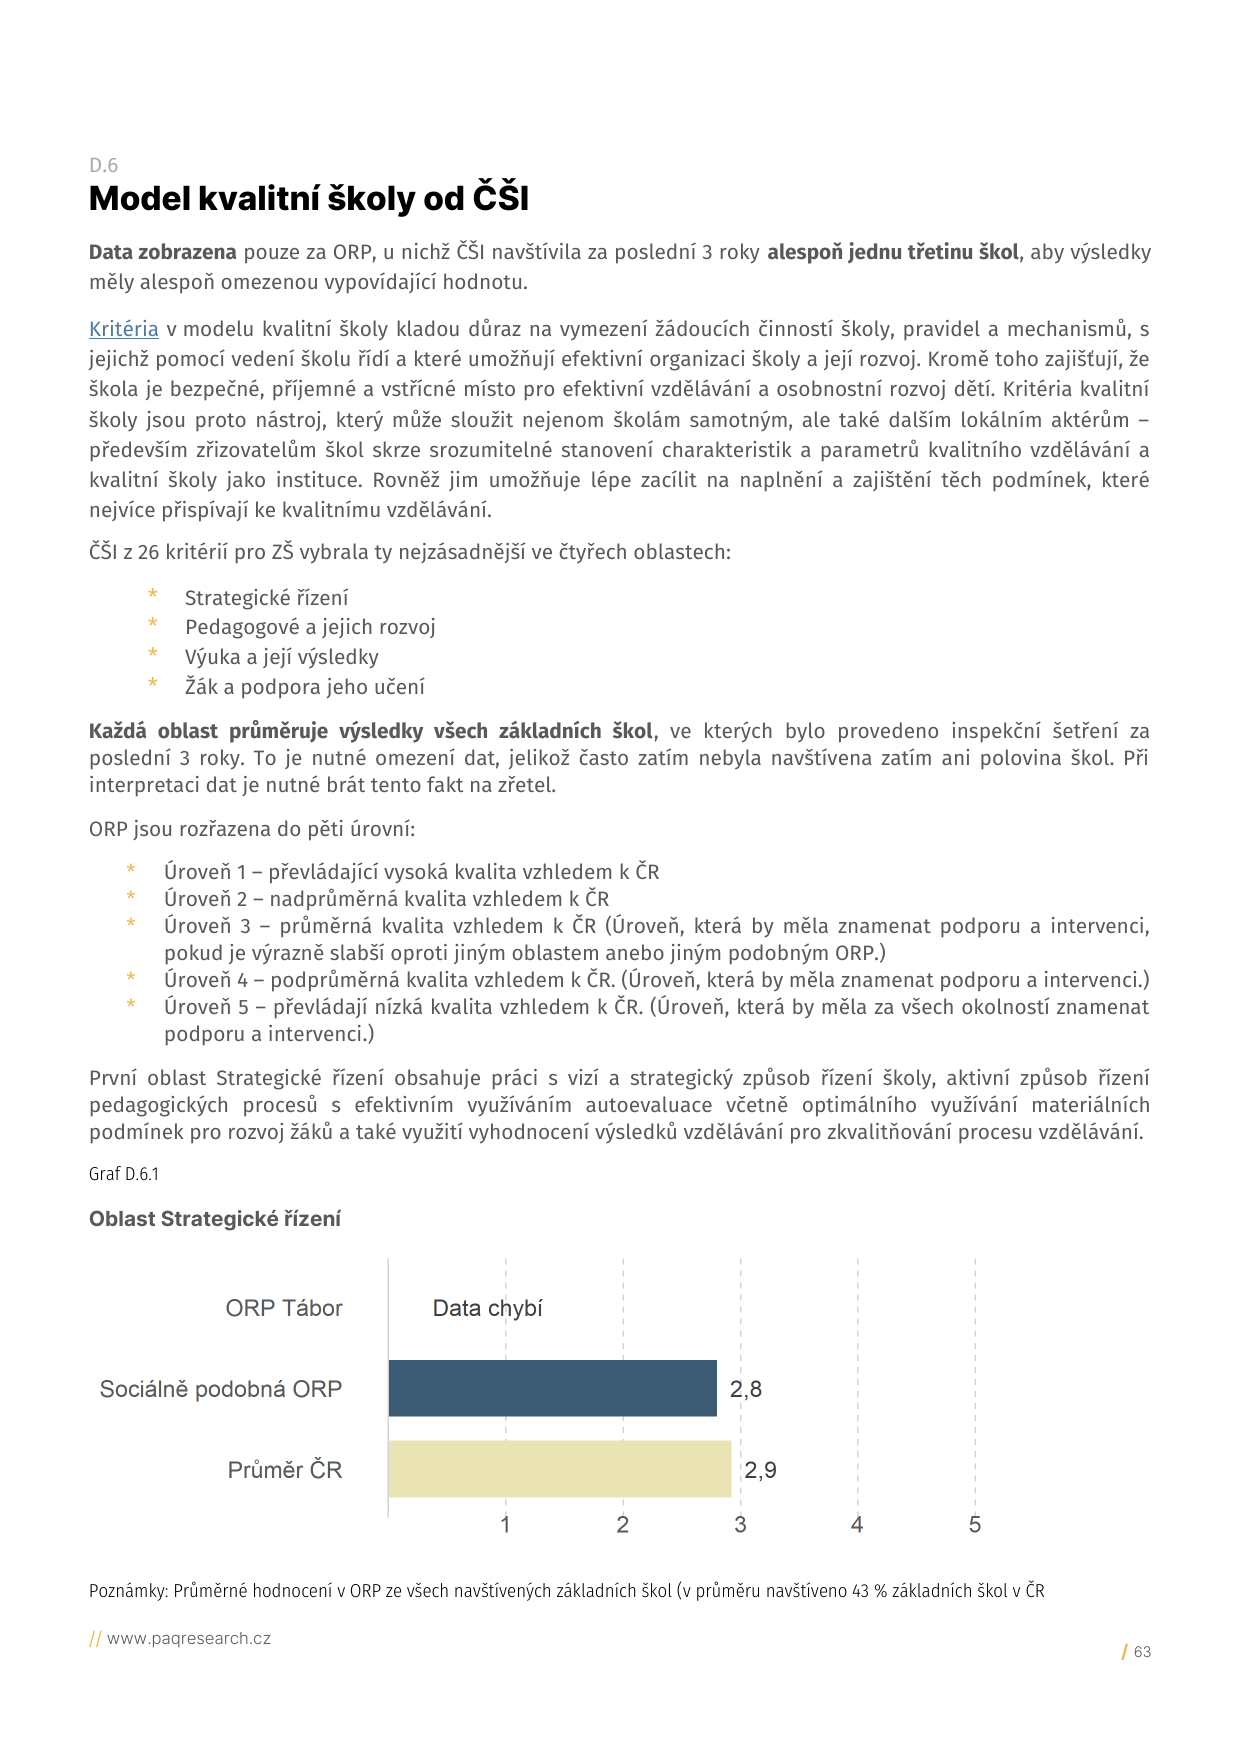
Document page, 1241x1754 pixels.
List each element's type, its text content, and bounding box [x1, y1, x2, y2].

picture [88, 1231, 1139, 1564]
text Data zobrazena pouze za ORP, u nichž ČŠI navštívila za poslední 3 roky alespoň jednu třetinu škol, aby výsledky měly alespoň omezenou vypovídající hodnotu. [89, 235, 1152, 295]
list Žák a podpora jeho učení [148, 673, 1152, 700]
text První oblast Strategické řízení obsahuje práci s vizí a strategický způsob řízení školy, aktivní způsob řízení pedagogických procesů s efektivním využíváním autoevaluace včetně optimálního využívání materiálních podmínek pro rozvoj žáků a také využití vyhodnocení výsledků vzdělávání pro zkvalitňování procesu vzdělávání. [89, 1066, 1152, 1145]
text Graf D.6.1 [89, 1163, 1152, 1186]
list Úroveň 2 – nadprůměrná kvalita vzhledem k ČR [126, 887, 1152, 912]
text ČŠI z 26 kritérií pro ZŠ vybrala ty nejzásadnější ve čtyřech oblastech: [89, 540, 1152, 565]
text Každá oblast průměruje výsledky všech základních škol, ve kterých bylo provedeno inspekční šetření za poslední 3 roky. To je nutné omezení dat, jelikož často zatím nebyla navštívena zatím ani polovina škol. Při interpretaci dat je nutné brát tento fakt na zřetel. [89, 719, 1152, 798]
text Kritéria v modelu kvalitní školy kladou důraz na vymezení žádoucích činností školy, pravidel a mechanismů, s jejichž pomocí vedení školu řídí a které umožňují efektivní organizaci školy a její rozvoj. Kromě toho zajišťují, že škola je bezpečné, příjemné a vstřícné místo pro efektivní vzdělávání a osobnostní rozvoj dětí. Kritéria kvalitní školy jsou proto nástroj, který může sloužit nejenom školám samotným, ale také dalším lokálním aktérům – především zřizovatelům škol skrze srozumitelné stanovení charakteristik a parametrů kvalitního vzdělávání a kvalitní školy jako instituce. Rovněž jim umožňuje lépe zacílit na naplnění a zajištění těch podmínek, které nejvíce přispívají ke kvalitnímu vzdělávání. [89, 312, 1152, 523]
text ORP jsou rozřazena do pěti úrovní: [89, 817, 1152, 842]
list Pedagogové a jejich rozvoj [148, 613, 1152, 641]
list Výuka a její výsledky [148, 643, 1152, 670]
list Úroveň 5 – převládají nízká kvalita vzhledem k ČR. (Úroveň, která by měla za všech okolností znamenat podporu a intervenci.) [126, 995, 1152, 1047]
text Poznámky: Průměrné hodnocení v ORP ze všech navštívených základních škol (v průměru navštíveno 43 % základních škol v ČR [89, 1580, 1152, 1602]
list Strategické řízení [148, 583, 1152, 611]
list Úroveň 4 – podprůměrná kvalita vzhledem k ČR. (Úroveň, která by měla znamenat podporu a intervenci.) [126, 968, 1152, 993]
list Úroveň 3 – průměrná kvalita vzhledem k ČR (Úroveň, která by měla znamenat podporu a intervenci, pokud je výrazně slabší oproti jiným oblastem anebo jiným podobným ORP.) [126, 914, 1152, 966]
list Úroveň 1 – převládající vysoká kvalita vzhledem k ČR [126, 860, 1152, 885]
text D.6 [89, 148, 1152, 178]
text Oblast Strategické řízení [89, 1202, 1152, 1232]
subtitle Model kvalitní školy od ČŠI [89, 178, 1152, 218]
